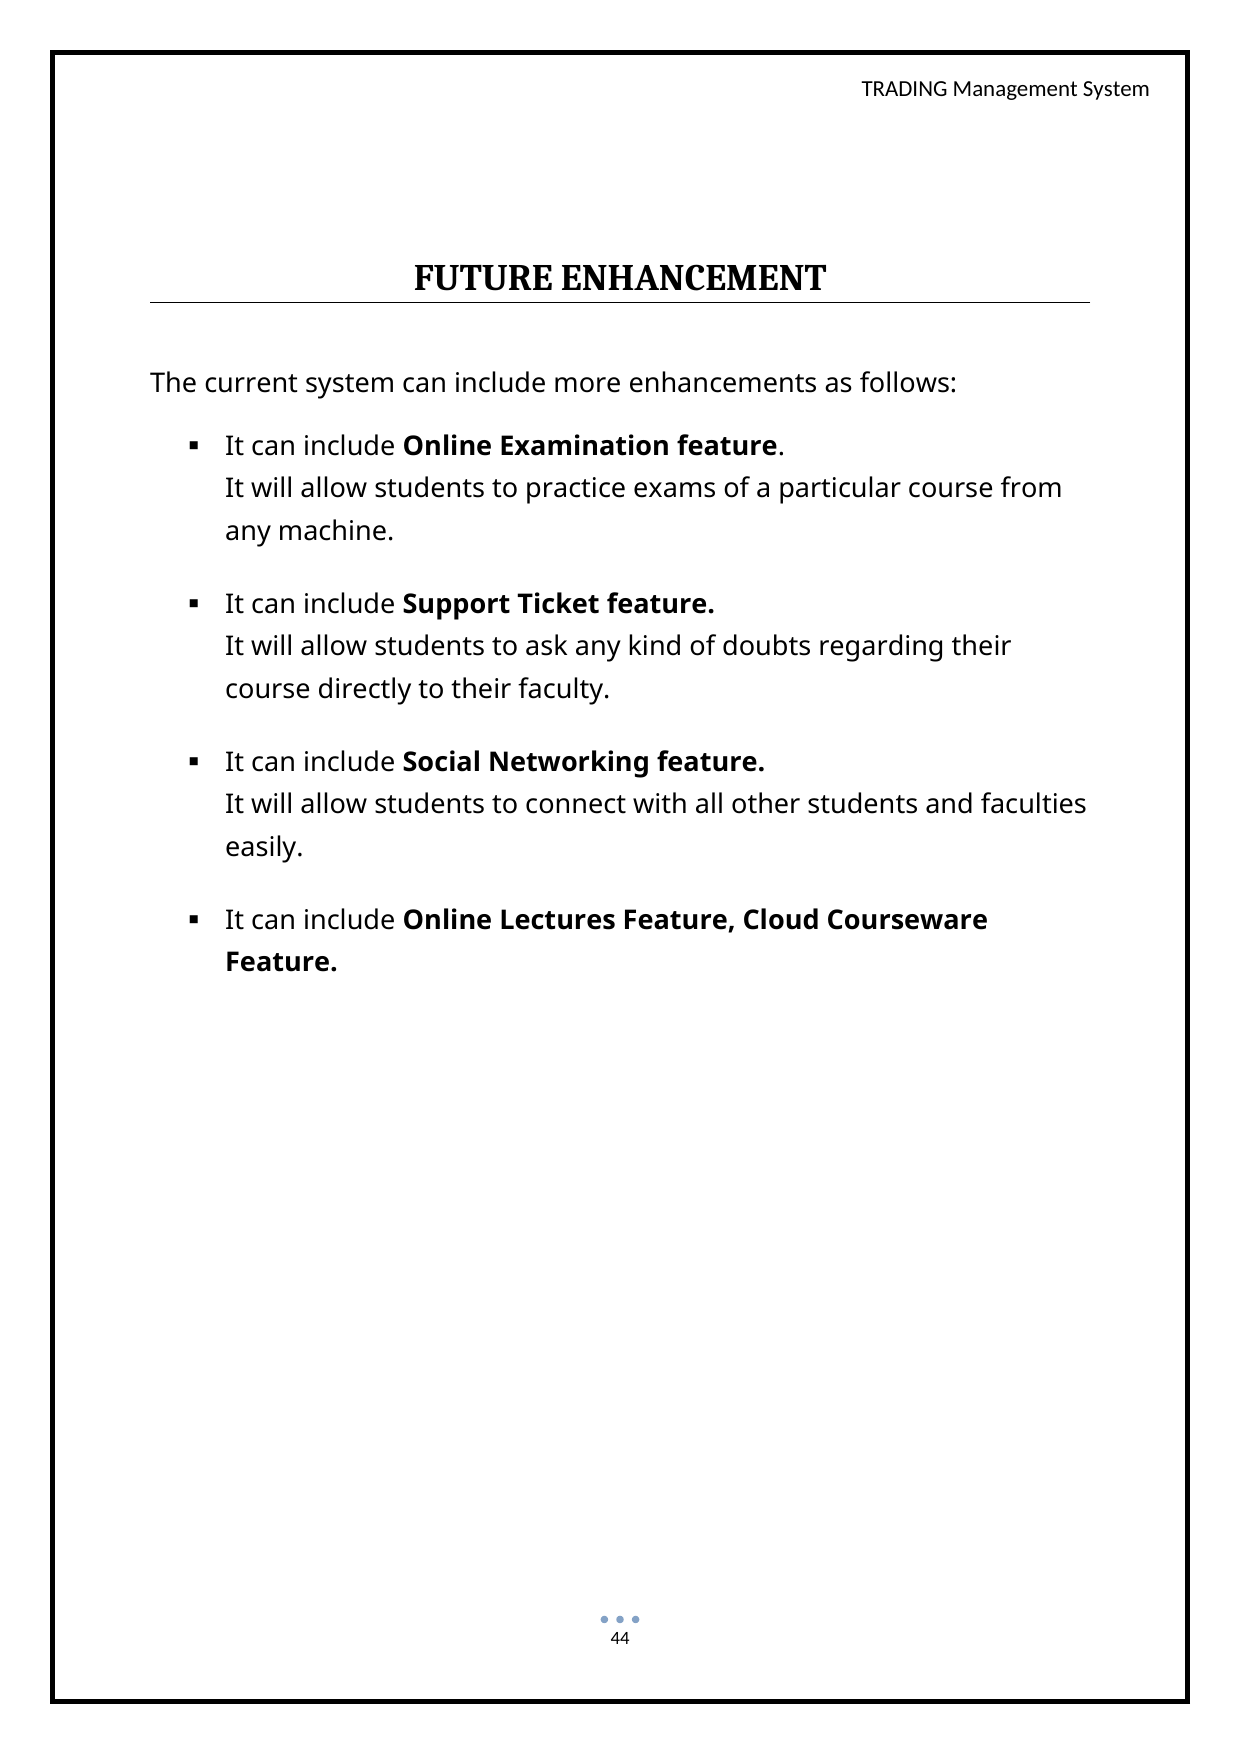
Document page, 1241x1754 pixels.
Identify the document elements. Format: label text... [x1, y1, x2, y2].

list It can include Social Networking feature. [187, 742, 1090, 779]
list It can include Online Lectures Feature, Cloud Courseware Feature. [187, 900, 1090, 979]
subtitle FUTURE ENHANCEMENT [150, 257, 1090, 302]
text The current system can include more enhancements as follows: [150, 363, 1090, 400]
list It can include Support Ticket feature. It will allow students to ask any kind of doubts regarding their course directly to their faculty. [187, 584, 1090, 738]
list It can include Online Examination feature. It will allow students to practice exams of a particular course from any machine. [187, 426, 1090, 580]
list It will allow students to connect with all other students and faculties easily. [225, 785, 1090, 896]
